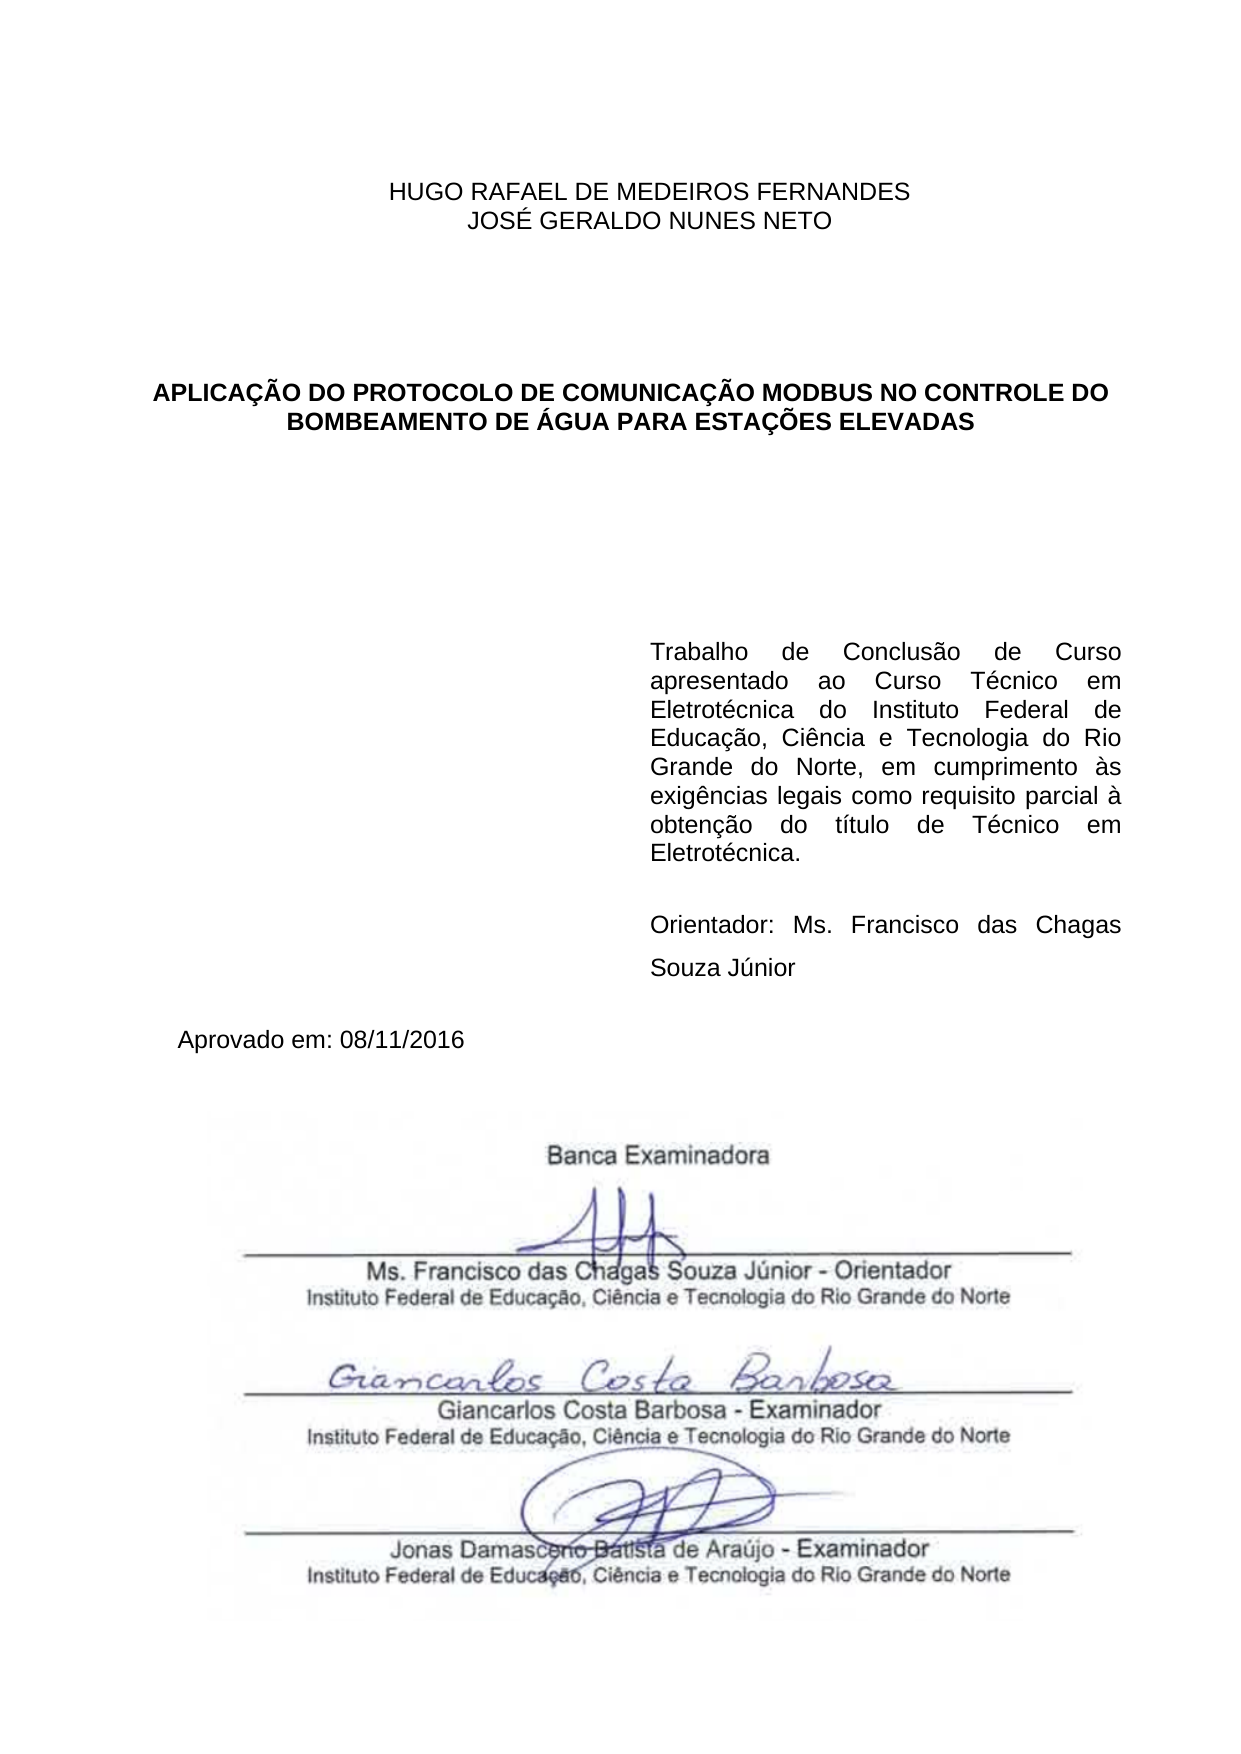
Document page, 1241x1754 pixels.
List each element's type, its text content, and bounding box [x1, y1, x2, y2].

text JOSÉ GERALDO NUNES NETO [177, 206, 1122, 235]
picture [207, 1111, 1092, 1621]
text Trabalho de Conclusão de Curso apresentado ao Curso Técnico em Eletrotécnica do Instituto Federal de Educação, Ciência e Tecnologia do Rio Grande do Norte, em cumprimento às exigências legais como requisito parcial à obtenção do título de Técnico em Eletrotécnica. [650, 637, 1122, 867]
text APLICAÇÃO DO PROTOCOLO DE COMUNICAÇÃO MODBUS NO CONTROLE DO BOMBEAMENTO DE ÁGUA PARA ESTAÇÕES ELEVADAS [140, 378, 1122, 436]
text HUGO RAFAEL DE MEDEIROS FERNANDES [177, 177, 1122, 206]
text Aprovado em: 08/11/2016 [177, 1025, 1122, 1054]
text Orientador: Ms. Francisco das Chagas Souza Júnior [650, 910, 1122, 982]
